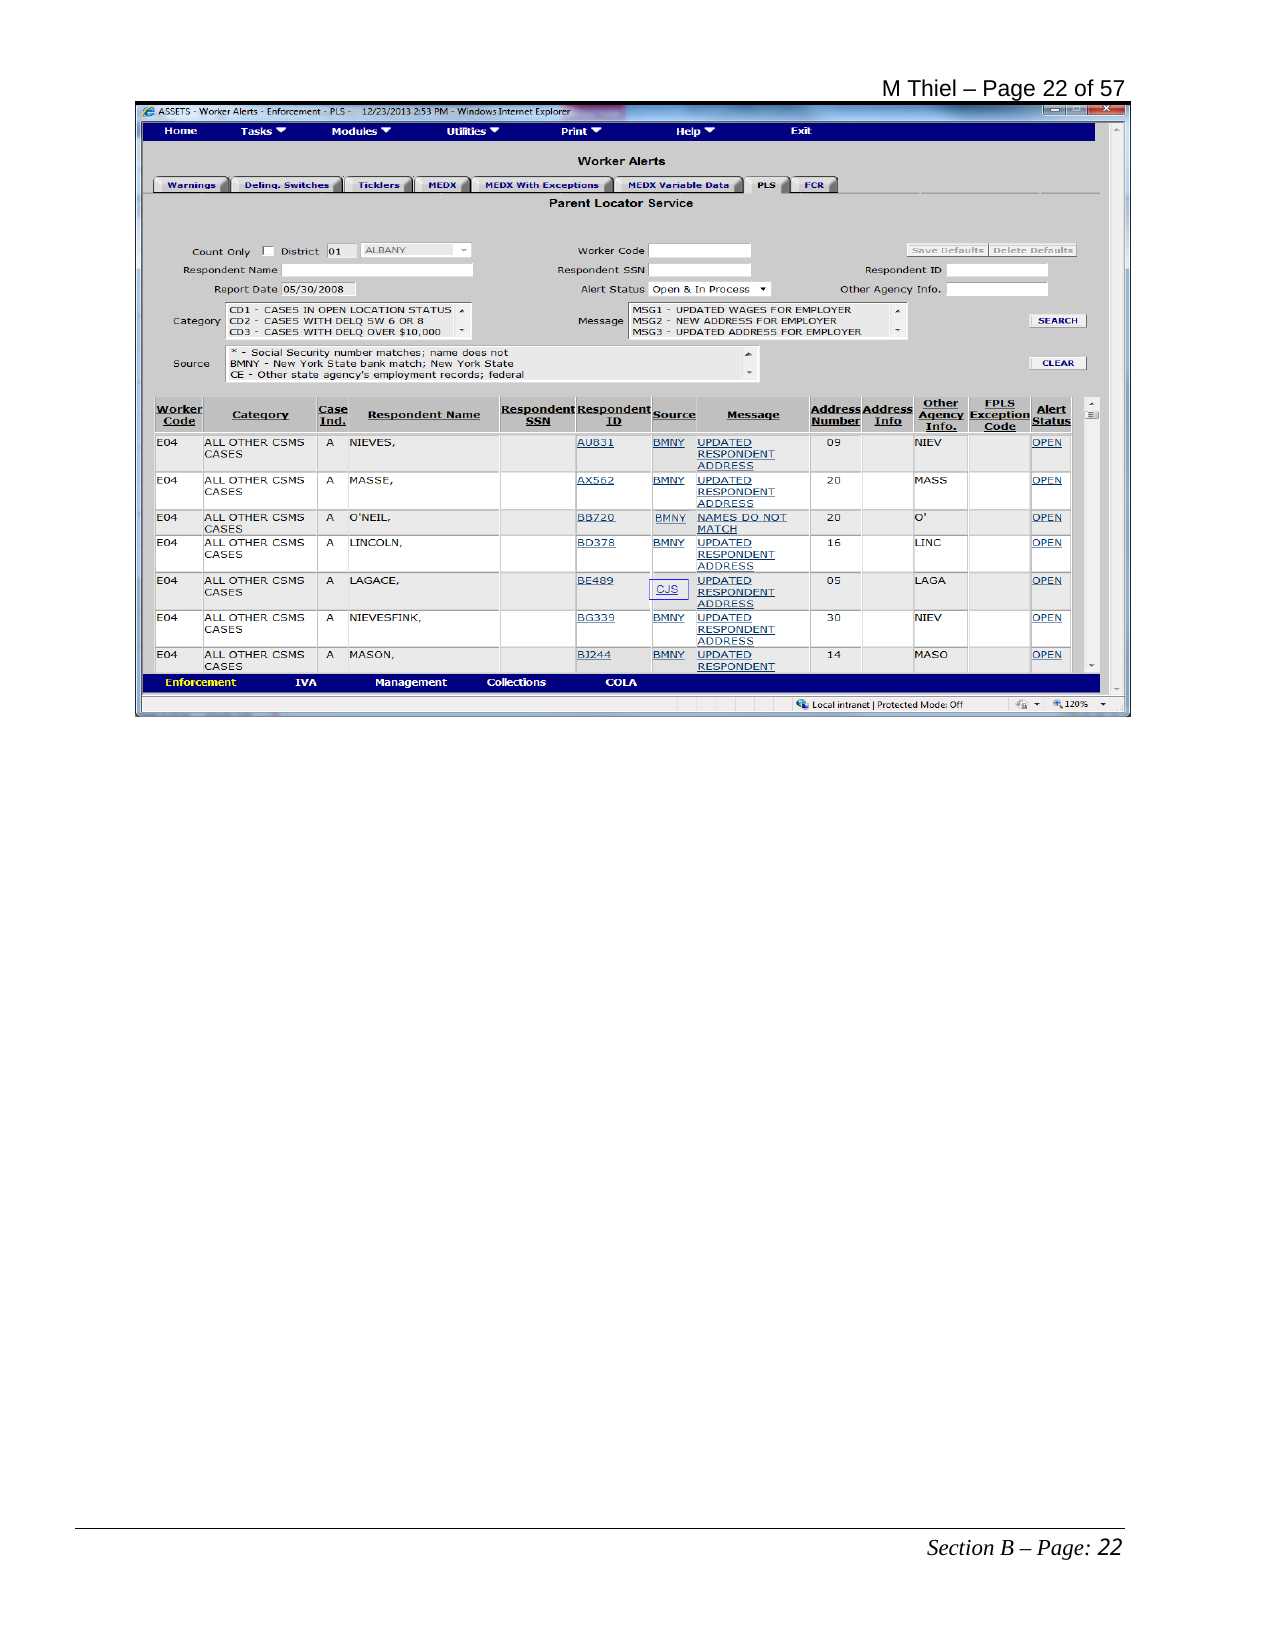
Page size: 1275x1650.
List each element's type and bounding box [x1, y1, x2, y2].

picture [135, 101, 1132, 717]
